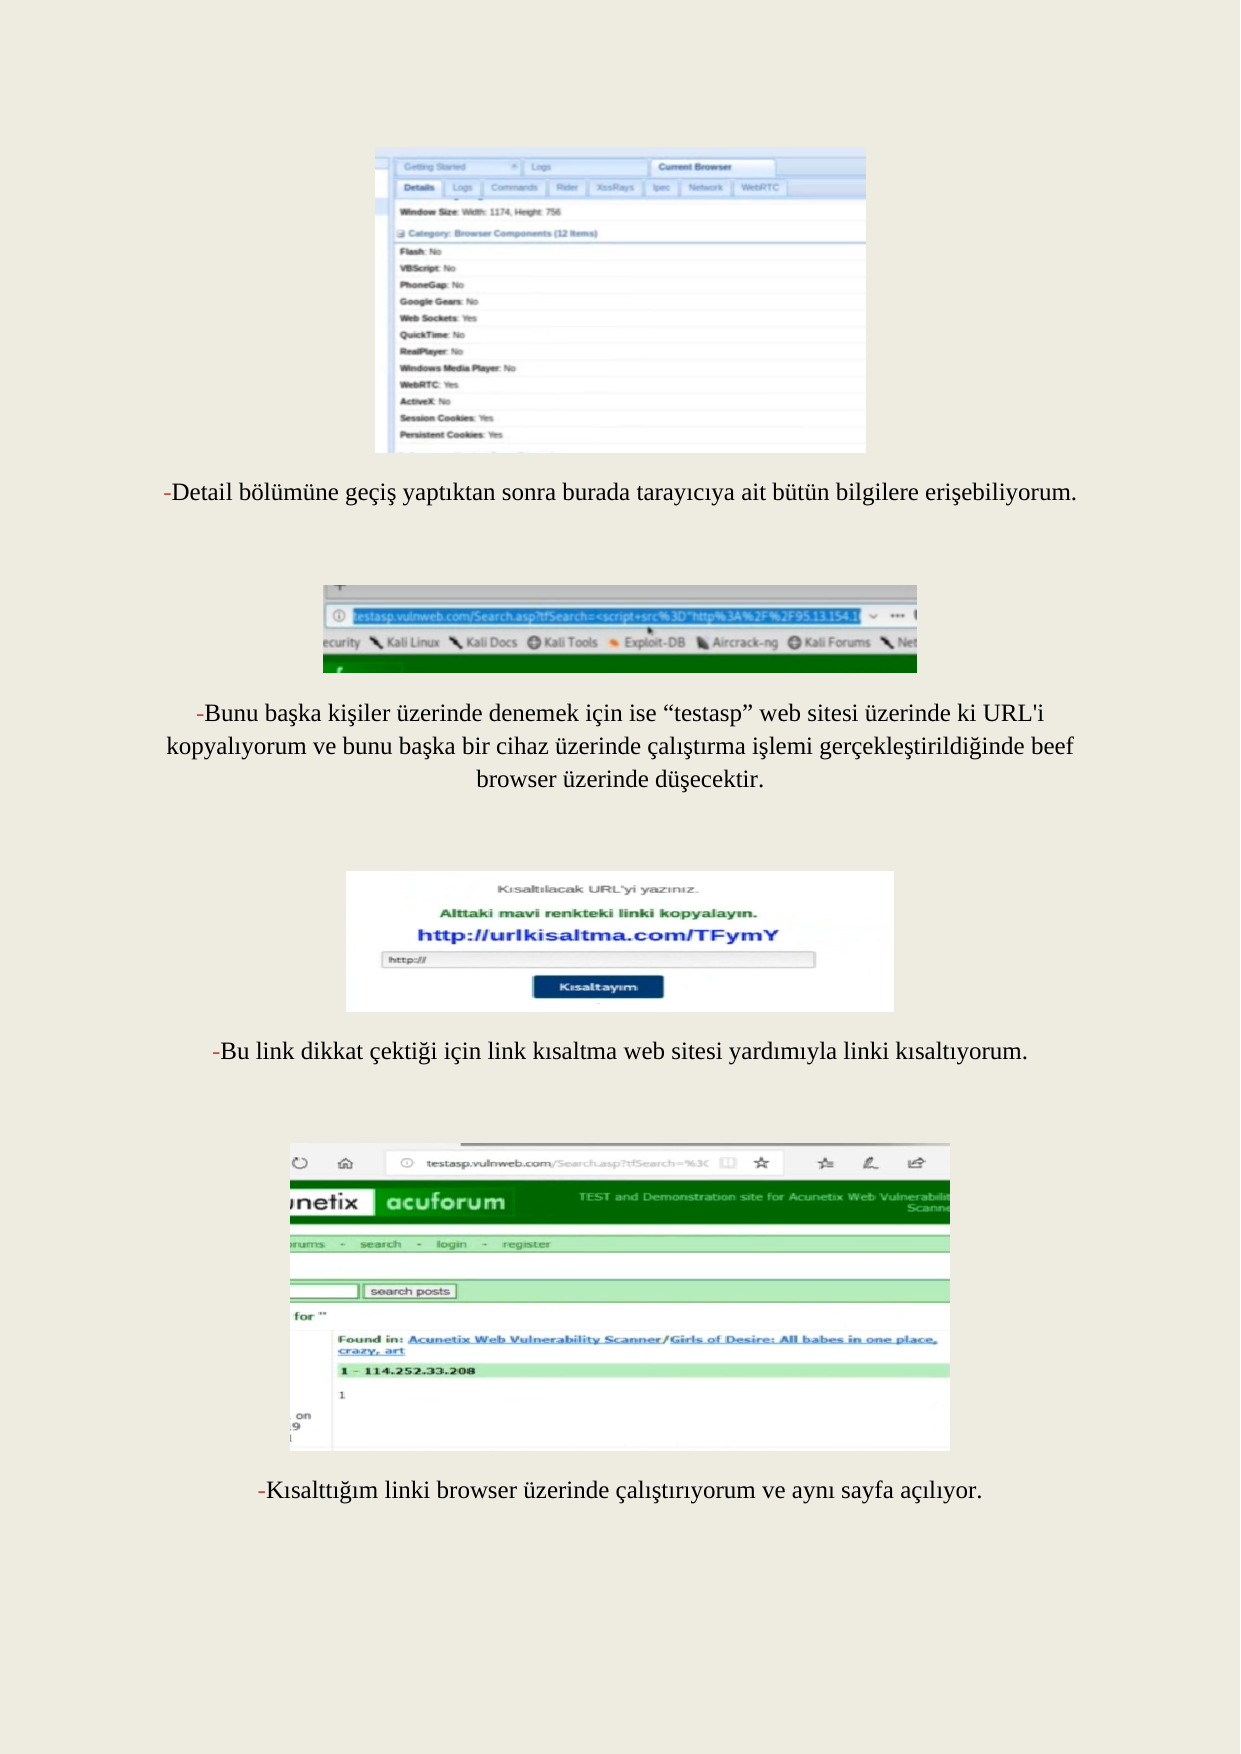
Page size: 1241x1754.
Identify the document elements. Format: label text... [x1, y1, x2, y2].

text -Detail bölümüne geçiş yaptıktan sonra burada tarayıcıya ait bütün bilgilere erişebiliyorum. [148, 477, 1093, 506]
picture [375, 147, 866, 453]
picture [290, 1143, 950, 1451]
text -Bu link dikkat çektiği için link kısaltma web sitesi yardımıyla linki kısaltıyorum. [148, 1036, 1093, 1065]
picture [346, 871, 894, 1012]
text -Kısalttığım linki browser üzerinde çalıştırıyorum ve aynı sayfa açılıyor. [148, 1476, 1093, 1504]
picture [323, 585, 917, 673]
text -Bunu başka kişiler üzerinde denemek için ise “testasp” web sitesi üzerinde ki URL'i kopyalıyorum ve bunu başka bir cihaz üzerinde çalıştırma işlemi gerçekleştirildiğinde beef browser üzerinde düşecektir. [148, 698, 1093, 793]
